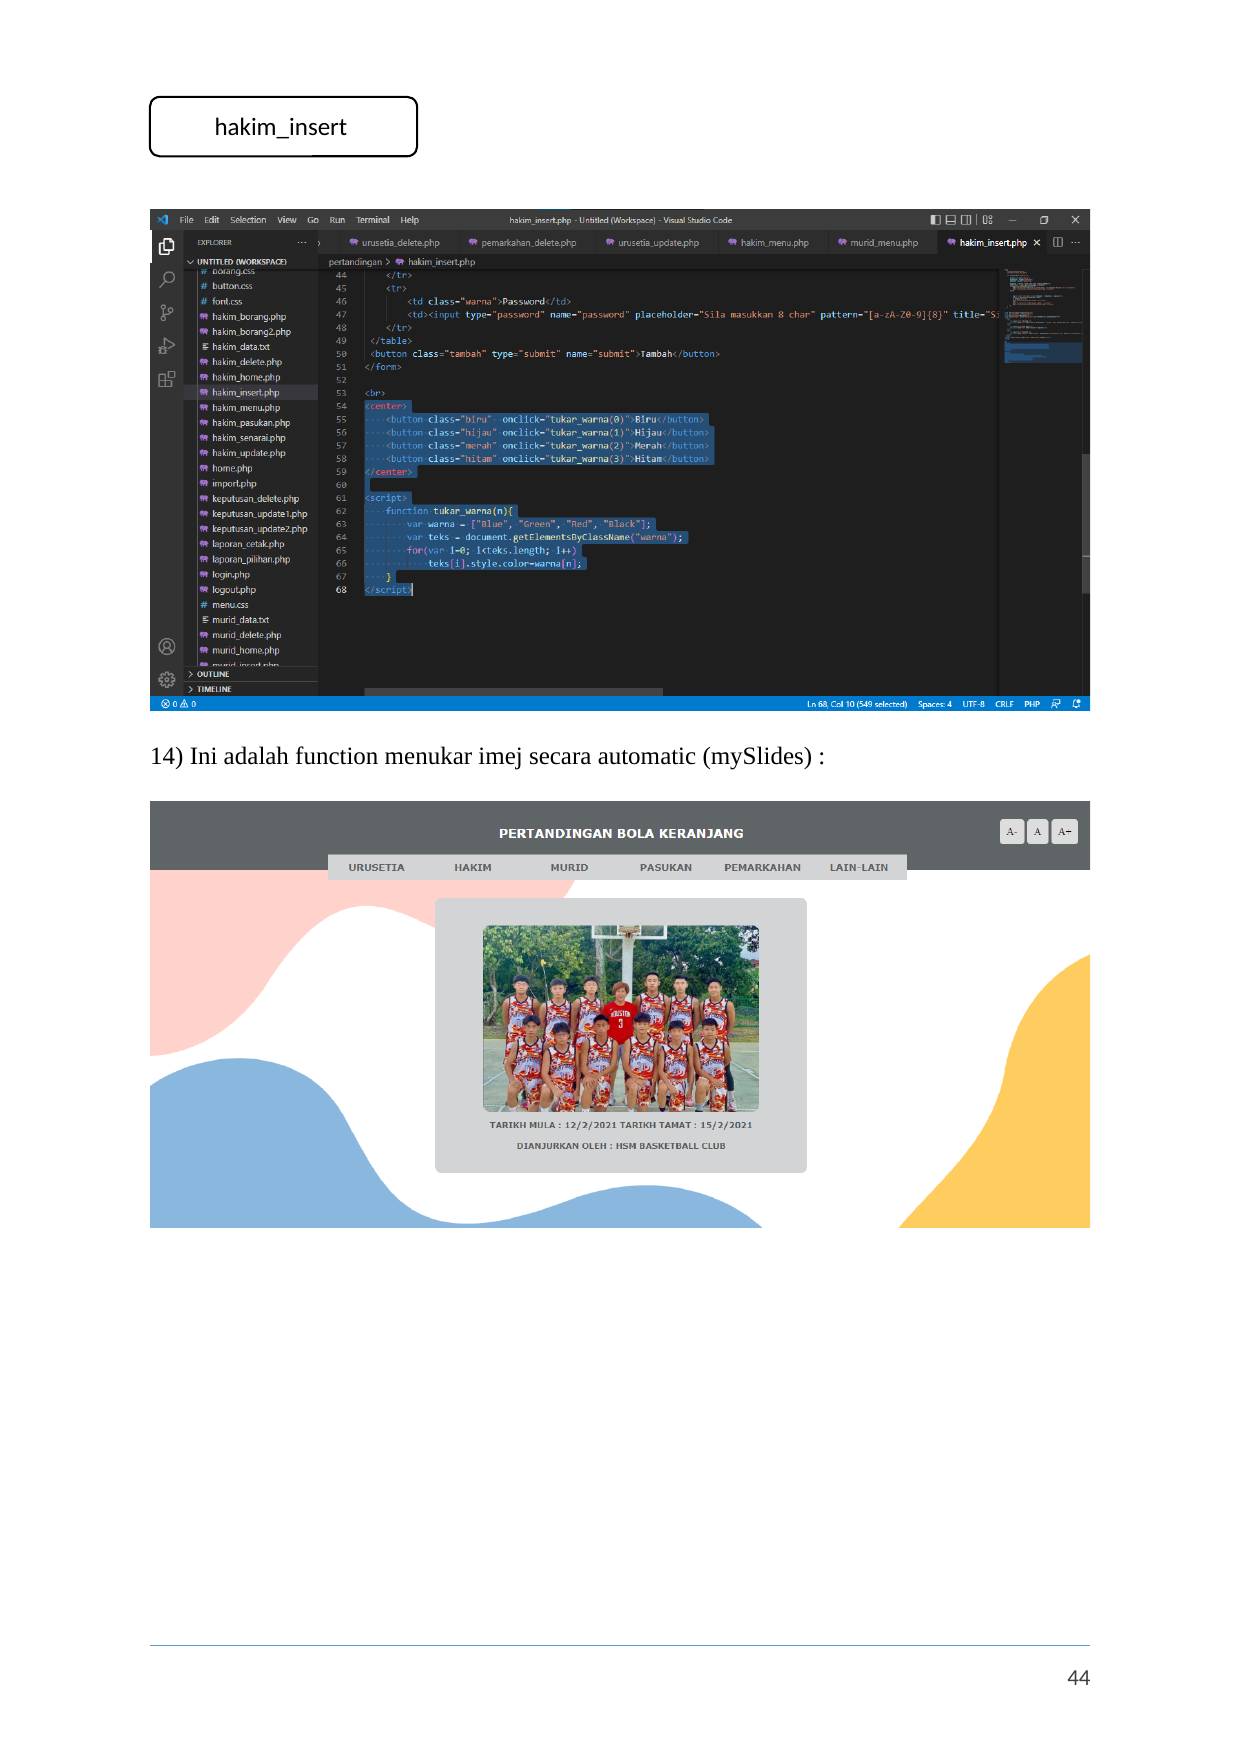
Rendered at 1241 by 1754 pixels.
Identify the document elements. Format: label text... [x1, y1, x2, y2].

picture [150, 801, 1091, 1228]
text 14) Ini adalah function menukar imej secara automatic (mySlides) : [150, 741, 1090, 770]
picture [150, 209, 1091, 711]
